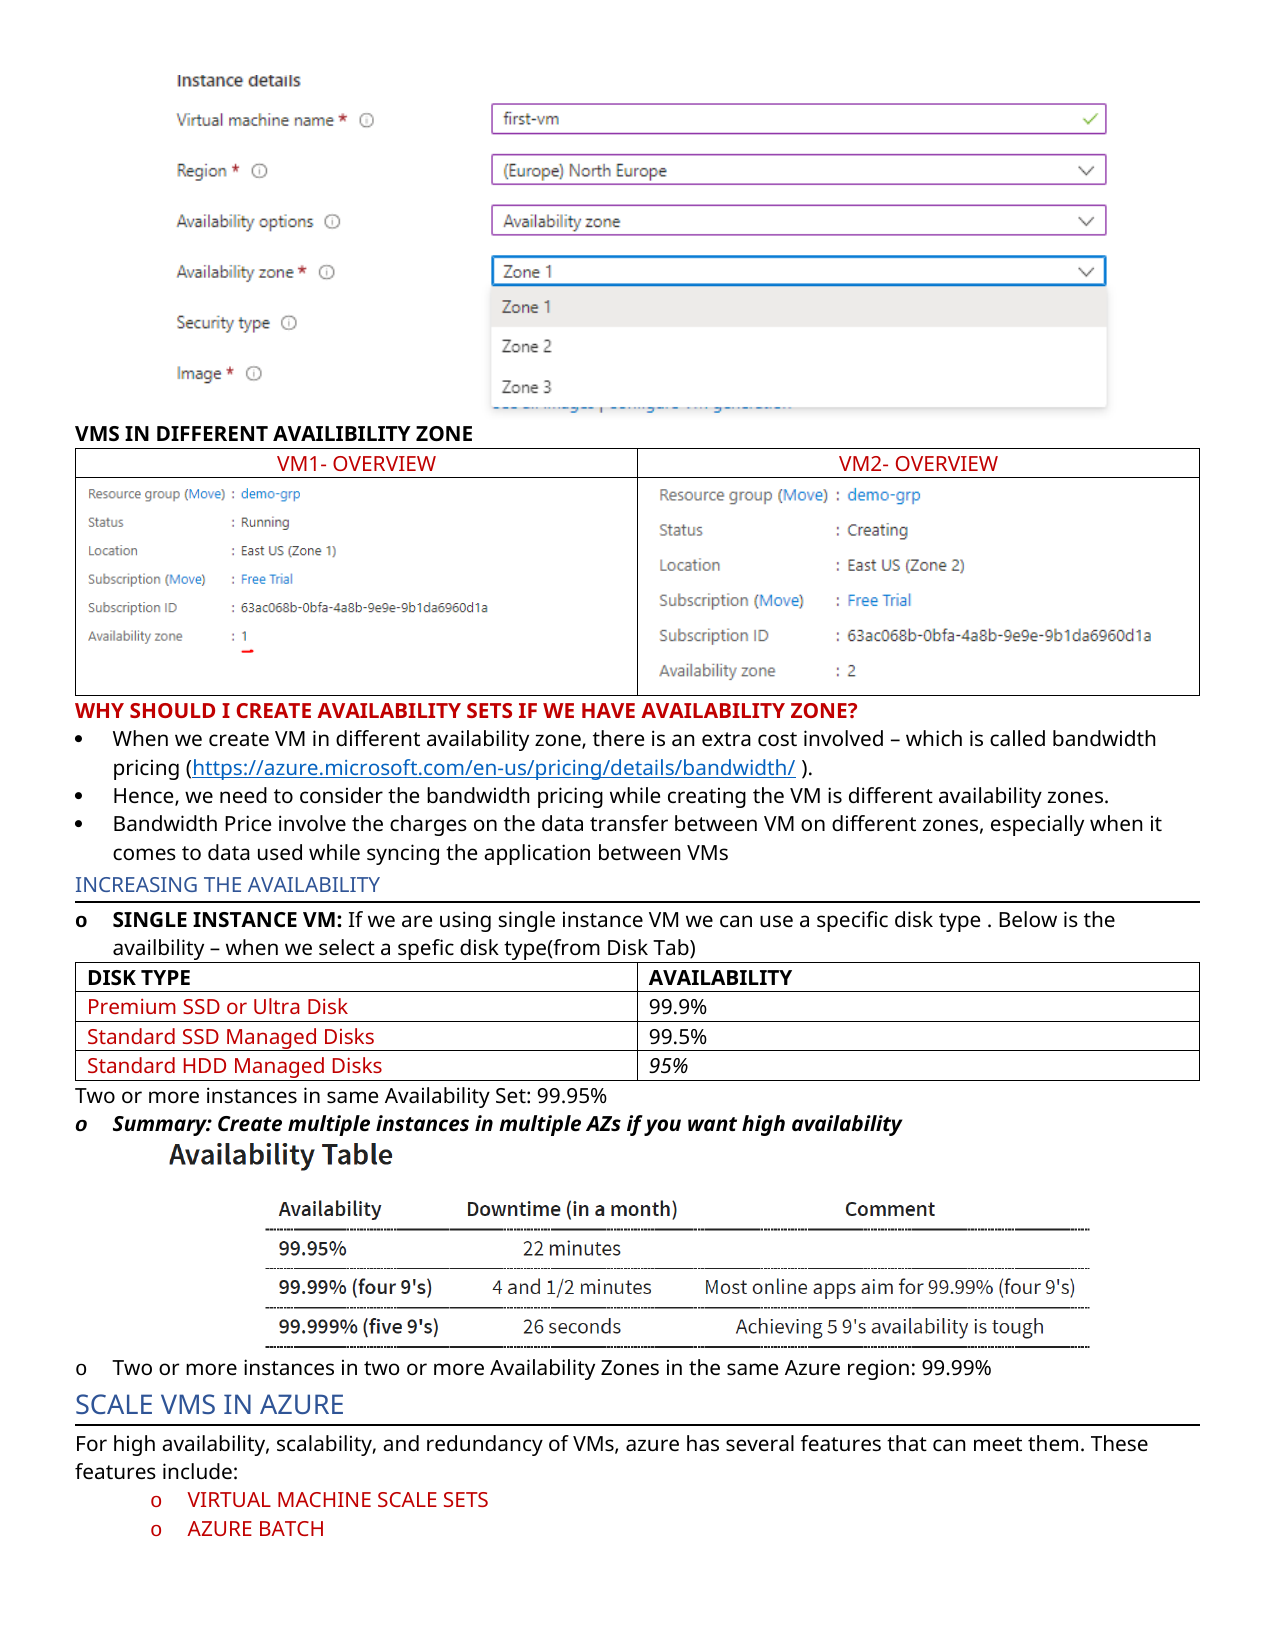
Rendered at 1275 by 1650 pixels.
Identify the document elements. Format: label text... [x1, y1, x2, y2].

table_cell Standard HDD Managed Disks [76, 1051, 637, 1080]
table_cell 99.9% [638, 992, 1199, 1021]
list When we create VM in different availability zone, there is an extra cost involved – which is called bandwidth pricing (https://azure.microsoft.com/en-us/pricing/details/bandwidth/ ). [75, 724, 1200, 781]
list Hence, we need to consider the bandwidth pricing while creating the VM is different availability zones. [75, 781, 1200, 809]
list VIRTUAL MACHINE SCALE SETS [150, 1486, 1200, 1514]
picture [648, 478, 1166, 689]
picture [169, 1137, 1106, 1353]
picture [86, 478, 525, 660]
table_header VM2- OVERVIEW [638, 449, 1199, 477]
picture [158, 75, 1118, 420]
text For high availability, scalability, and redundancy of VMs, azure has several features that can meet them. These features include: [75, 1429, 1200, 1486]
table_header AVAILABILITY [638, 963, 1199, 991]
list AZURE BATCH [150, 1514, 1200, 1543]
list Summary: Create multiple instances in multiple AZs if you want high availability [75, 1109, 1200, 1138]
table_header VM1- OVERVIEW [76, 449, 637, 477]
subtitle SCALE VMS IN AZURE [75, 1385, 1200, 1424]
text WHY SHOULD I CREATE AVAILABILITY SETS IF WE HAVE AVAILABILITY ZONE? [75, 696, 1200, 724]
text Two or more instances in same Availability Set: 99.95% [75, 1081, 1200, 1109]
list SINGLE INSTANCE VM: If we are using single instance VM we can use a specific disk type . Below is the availbility – when we select a spefic disk type(from Disk Tab) [75, 905, 1200, 962]
table_cell Standard SSD Managed Disks [76, 1022, 637, 1050]
table_cell 95% [638, 1051, 1199, 1080]
text VMS IN DIFFERENT AVAILIBILITY ZONE [75, 419, 1200, 448]
list Two or more instances in two or more Availability Zones in the same Azure region: 99.99% [75, 1353, 1200, 1381]
list Bandwidth Price involve the charges on the data transfer between VM on different zones, especially when it comes to data used while syncing the application between VMs [75, 809, 1200, 866]
table_cell [638, 478, 1199, 695]
table_cell [76, 478, 637, 695]
table_header DISK TYPE [76, 963, 637, 991]
table_cell 99.5% [638, 1022, 1199, 1050]
table_cell Premium SSD or Ultra Disk [76, 992, 637, 1021]
subtitle INCREASING THE AVAILABILITY [75, 871, 1200, 901]
